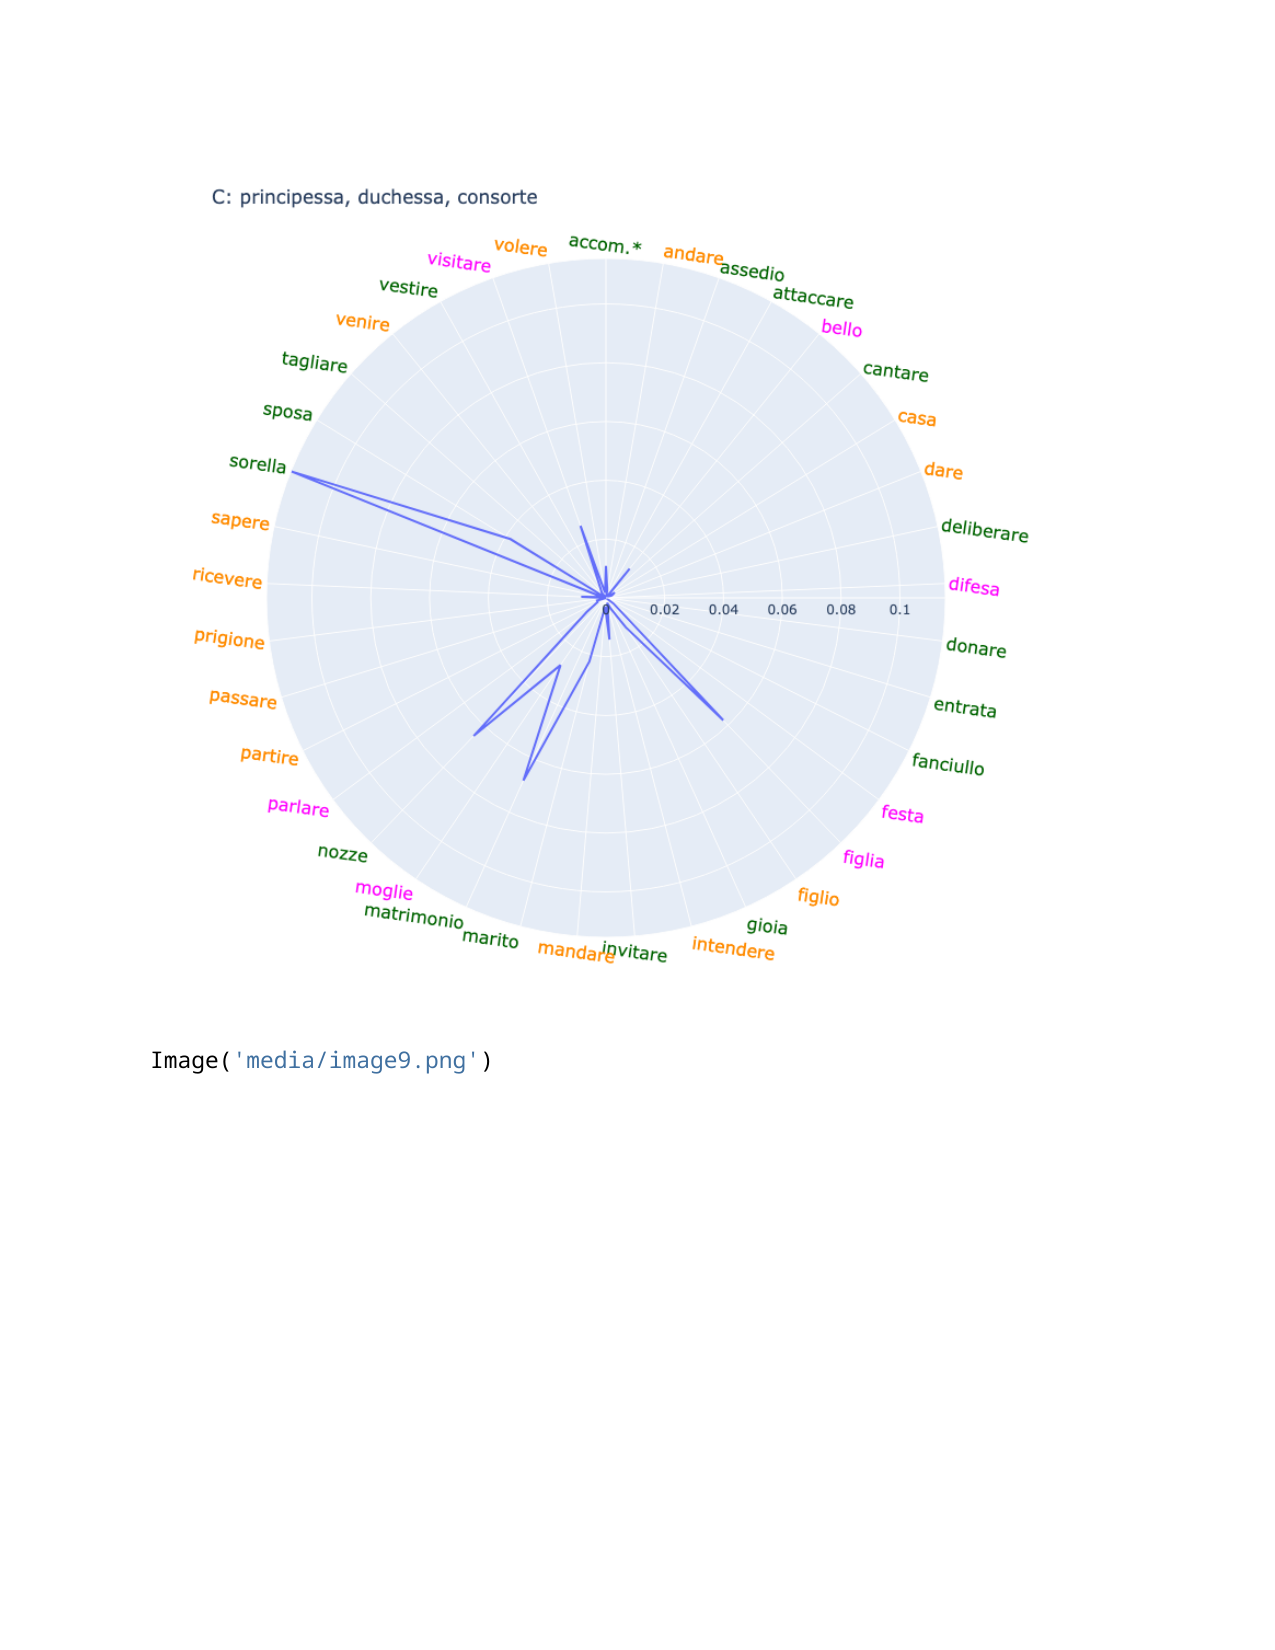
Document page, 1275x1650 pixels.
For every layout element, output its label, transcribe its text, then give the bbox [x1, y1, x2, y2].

text Image('media/image9.png') [150, 1044, 1125, 1075]
picture [168, 150, 1044, 1025]
